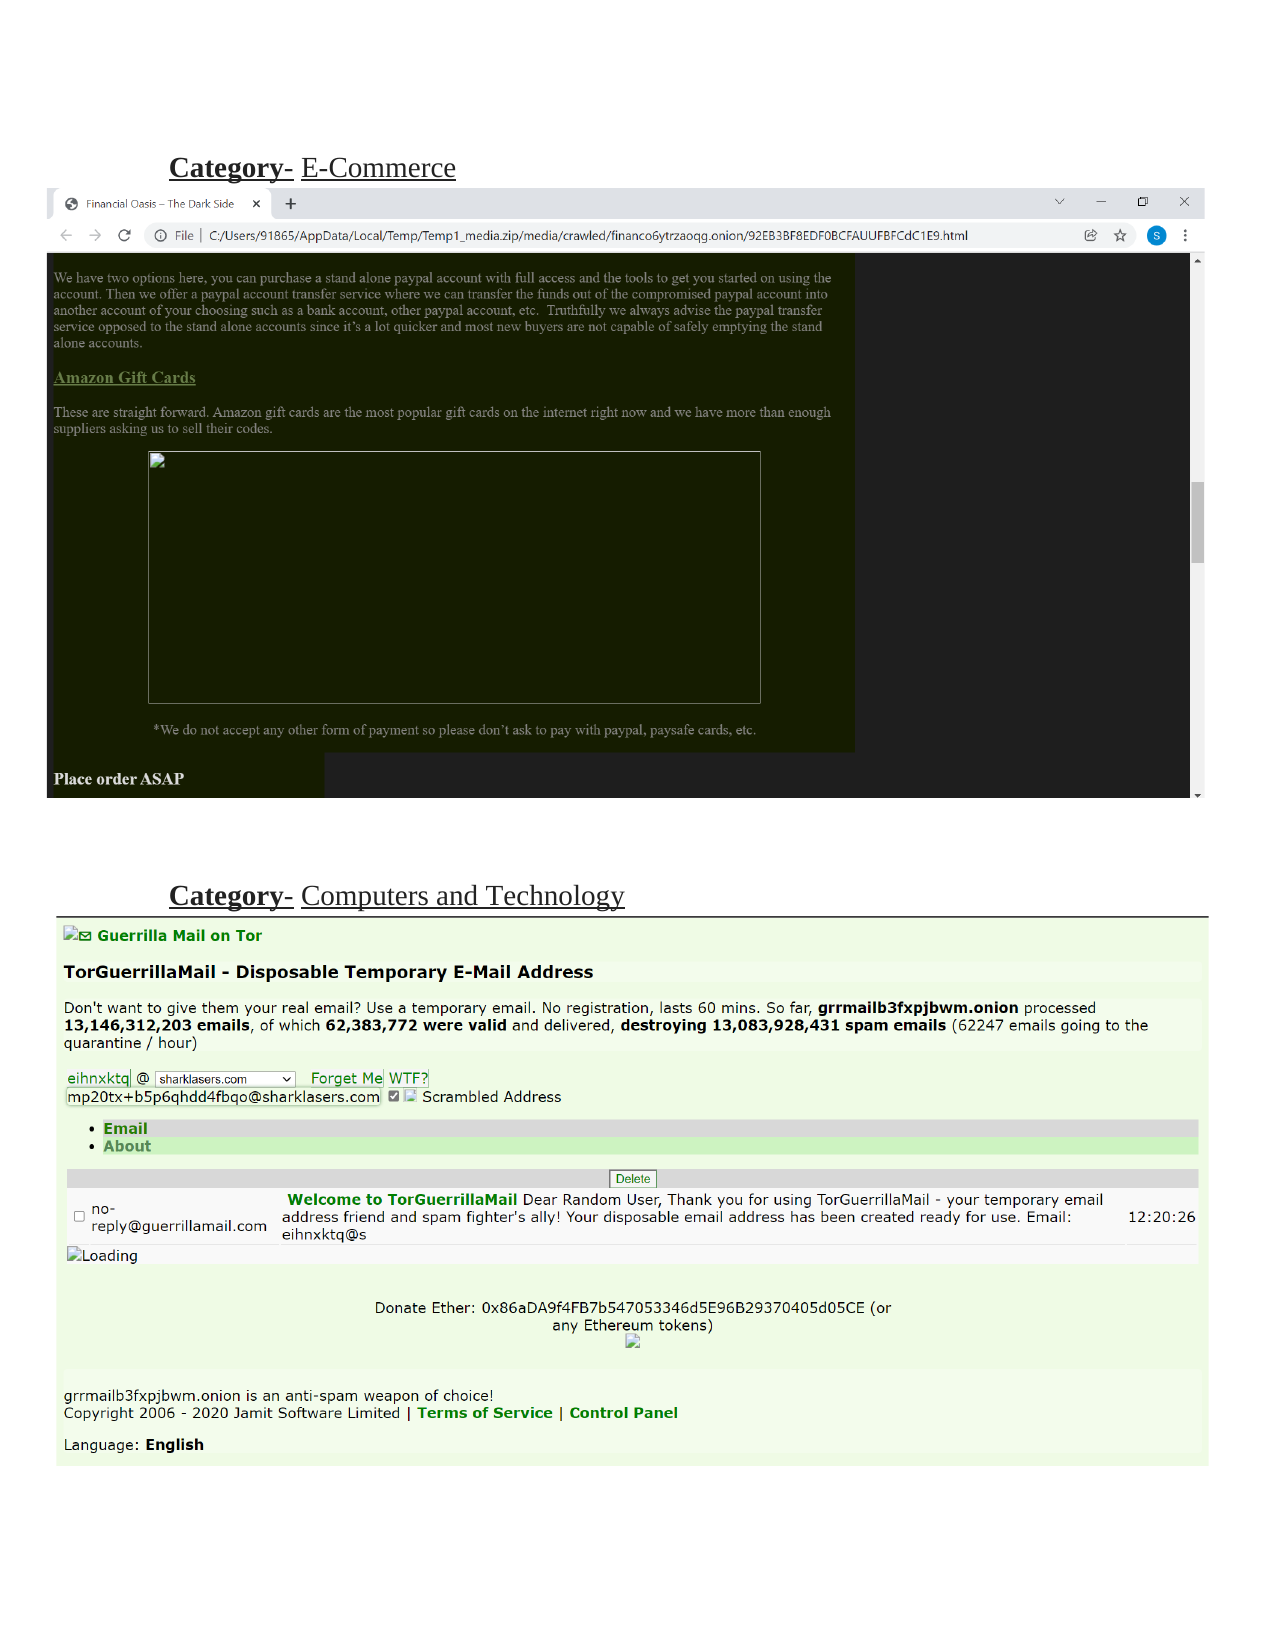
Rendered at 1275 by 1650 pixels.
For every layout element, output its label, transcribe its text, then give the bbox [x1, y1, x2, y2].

picture [56, 916, 1209, 1466]
text Category- Computers and Technology [169, 878, 1125, 912]
text Category- E-Commerce [169, 150, 1125, 183]
picture [46, 188, 1205, 798]
